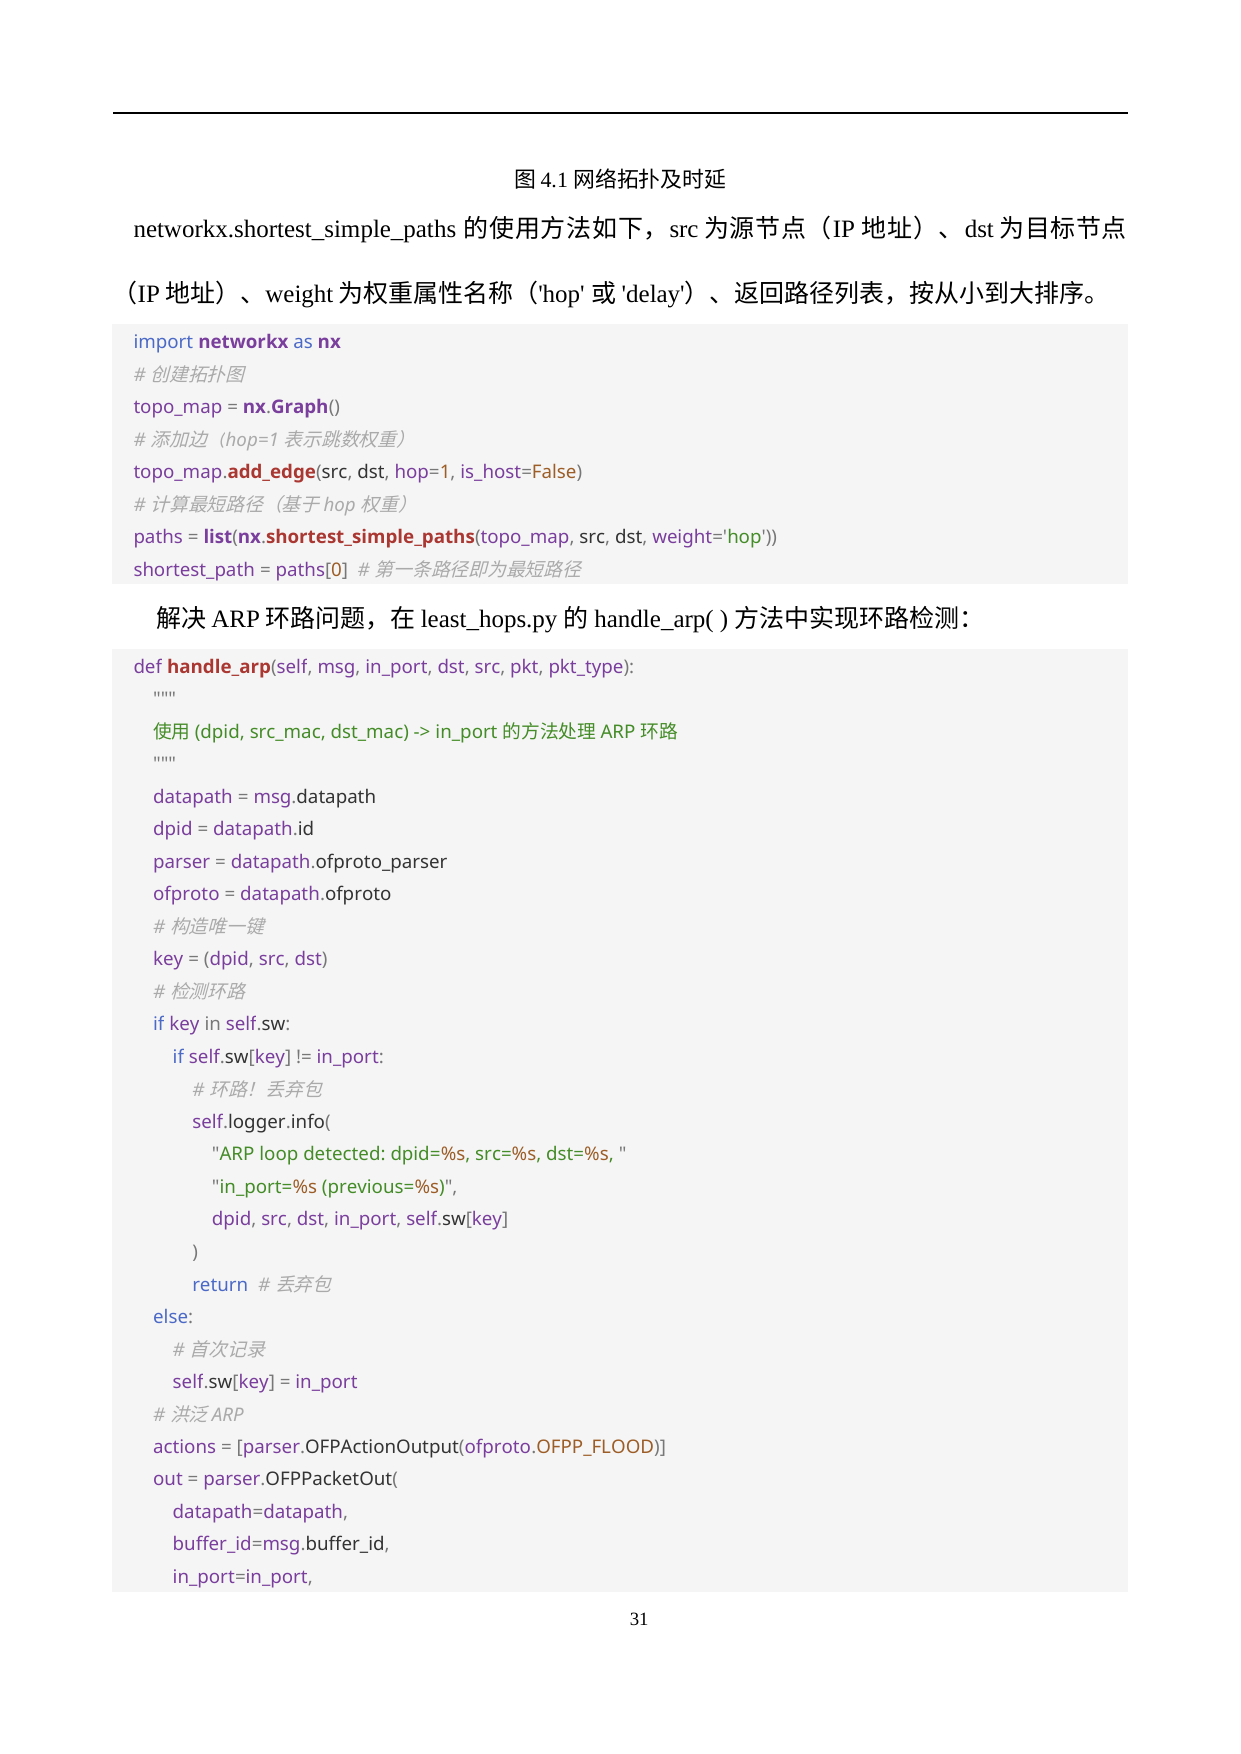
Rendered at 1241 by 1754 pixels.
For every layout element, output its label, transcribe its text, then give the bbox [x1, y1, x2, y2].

text datapath = msg.datapath [112, 779, 1128, 812]
text 使用 (dpid, src_mac, dst_mac) -> in_port 的方法处理 ARP 环路 [112, 714, 1128, 747]
text shortest_path = paths[0] # 第一条路径即为最短路径 [112, 552, 1128, 584]
text self.sw[key] = in_port [112, 1364, 1128, 1397]
text self.logger.info( [112, 1104, 1128, 1137]
text else: [112, 1299, 1128, 1332]
text def handle_arp(self, msg, in_port, dst, src, pkt, pkt_type): [112, 649, 1128, 682]
text key = (dpid, src, dst) [112, 942, 1128, 974]
text ) [112, 1234, 1128, 1267]
text # 创建拓扑图 [112, 357, 1128, 389]
text # 构造唯一键 [112, 909, 1128, 942]
text paths = list(nx.shortest_simple_paths(topo_map, src, dst, weight='hop')) [112, 519, 1128, 552]
text out = parser.OFPPacketOut( [112, 1462, 1128, 1494]
text dpid = datapath.id [112, 812, 1128, 844]
text topo_map = nx.Graph() [112, 389, 1128, 422]
text # 洪泛 ARP [112, 1397, 1128, 1429]
text datapath=datapath, [112, 1494, 1128, 1527]
text actions = [parser.OFPActionOutput(ofproto.OFPP_FLOOD)] [112, 1429, 1128, 1462]
text # 添加边（hop=1 表示跳数权重） [112, 422, 1128, 454]
text if self.sw[key] != in_port: [112, 1039, 1128, 1072]
text "ARP loop detected: dpid=%s, src=%s, dst=%s, " [112, 1137, 1128, 1169]
text dpid, src, dst, in_port, self.sw[key] [112, 1202, 1128, 1234]
text in_port=in_port, [112, 1559, 1128, 1592]
text # 计算最短路径（基于 hop 权重） [112, 487, 1128, 519]
text 解决ARP环路问题，在 least_hops.py 的 handle_arp( ) 方法中实现环路检测： [112, 584, 1128, 649]
text # 环路！丢弃包 [112, 1072, 1128, 1104]
text # 检测环路 [112, 974, 1128, 1007]
text 图4.1 网络拓扑及时延 [112, 162, 1128, 194]
text return # 丢弃包 [112, 1267, 1128, 1299]
text if key in self.sw: [112, 1007, 1128, 1039]
text buffer_id=msg.buffer_id, [112, 1527, 1128, 1559]
text ofproto = datapath.ofproto [112, 877, 1128, 909]
text networkx.shortest_simple_paths 的使用方法如下，src为源节点（IP 地址）、dst为目标节点（IP 地址）、weight为权重属性名称（'hop' 或 'delay'）、返回路径列表，按从小到大排序。 [112, 194, 1128, 324]
text "in_port=%s (previous=%s)", [112, 1169, 1128, 1202]
text import networkx as nx [112, 324, 1128, 357]
text parser = datapath.ofproto_parser [112, 844, 1128, 877]
text # 首次记录 [112, 1332, 1128, 1364]
text topo_map.add_edge(src, dst, hop=1, is_host=False) [112, 454, 1128, 487]
text """ [112, 682, 1128, 714]
text """ [112, 747, 1128, 779]
